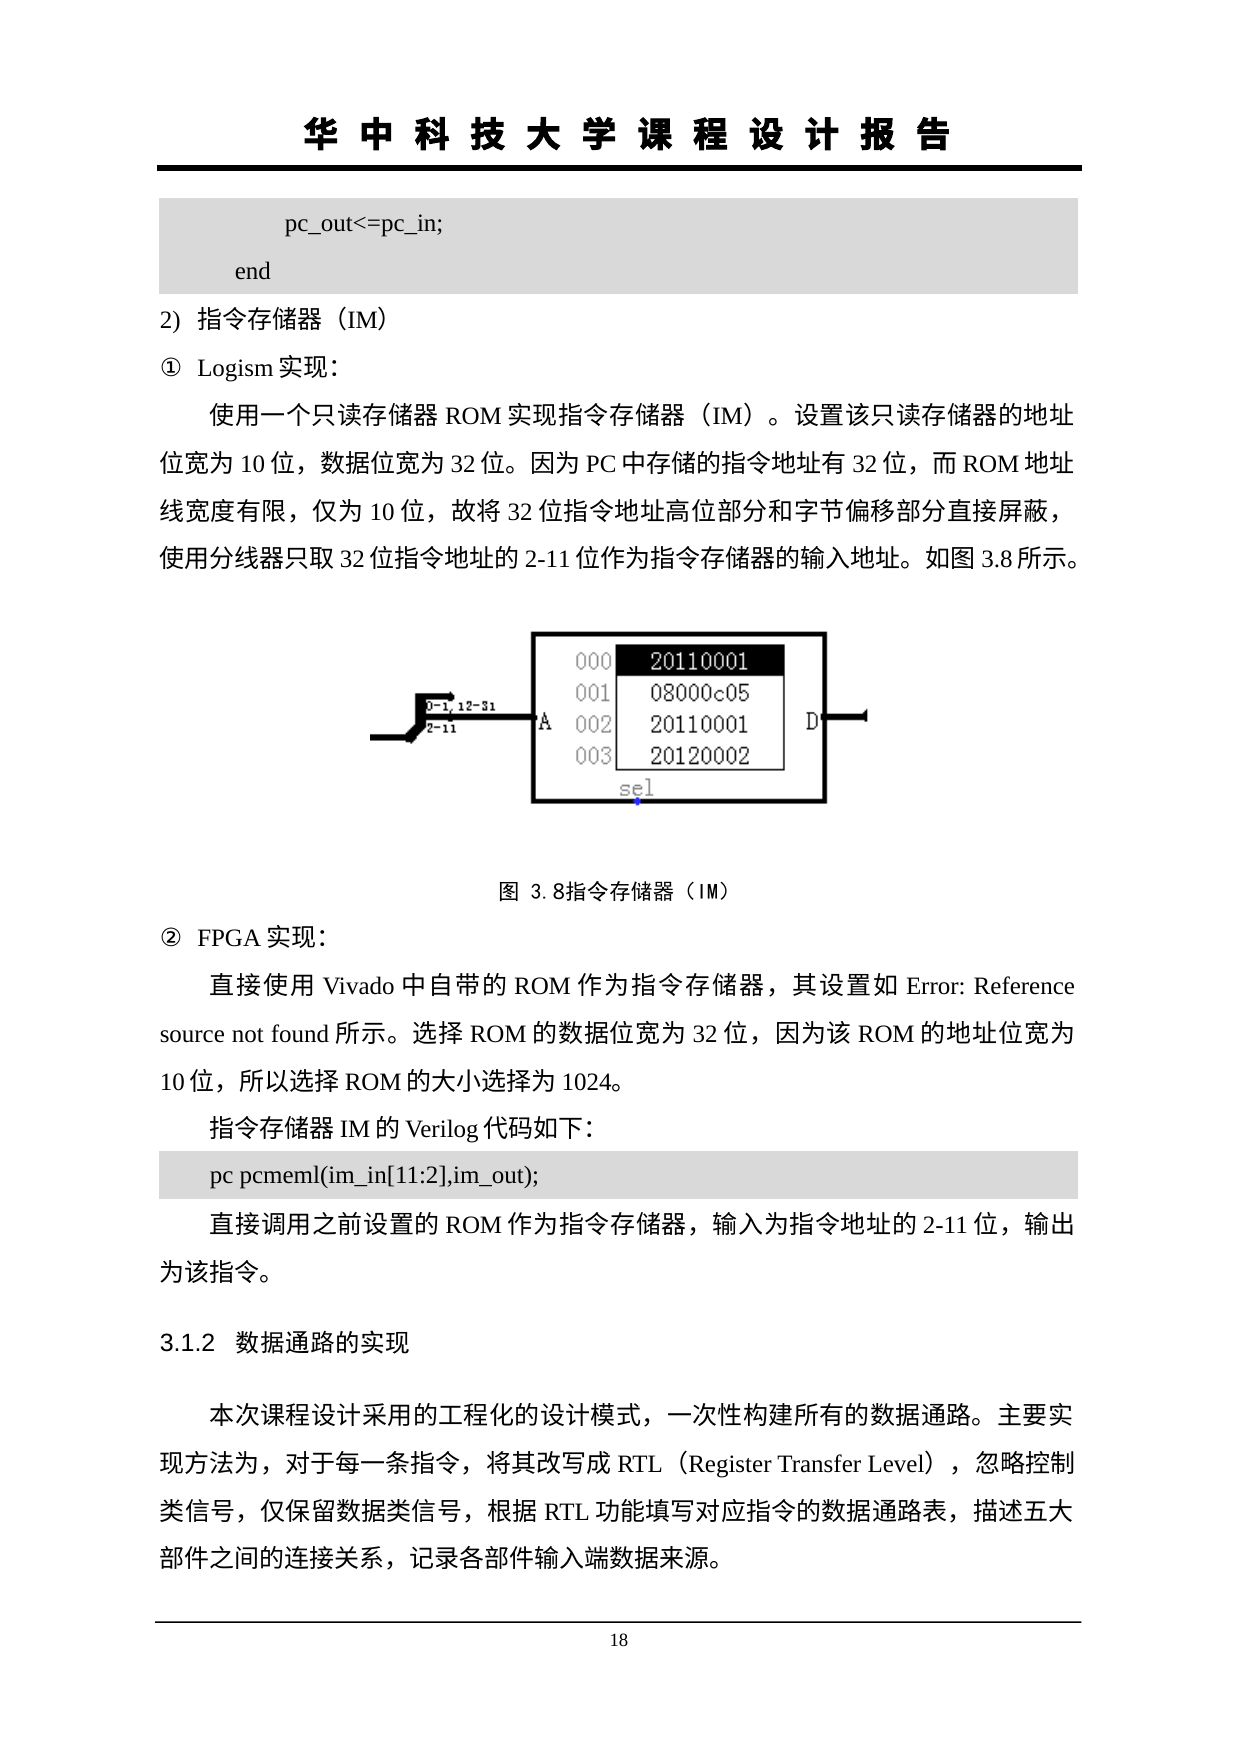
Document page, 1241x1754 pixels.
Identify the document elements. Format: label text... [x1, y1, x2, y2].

list 指令存储器（IM） [159, 294, 1078, 342]
subtitle 数据通路的实现 [159, 1318, 1078, 1366]
text 直接调用之前设置的ROM作为指令存储器，输入为指令地址的2-11位，输出为该指令。 [159, 1199, 1075, 1294]
text 本次课程设计采用的工程化的设计模式，一次性构建所有的数据通路。主要实现方法为，对于每一条指令，将其改写成RTL（Register Transfer Level），忽略控制类信号，仅保留数据类信号，根据RTL功能填写对应指令的数据通路表，描述五大部件之间的连接关系，记录各部件输入端数据来源。 [159, 1390, 1075, 1581]
list FPGA实现： [159, 912, 1078, 959]
text end [159, 246, 1078, 294]
list Logism实现： [159, 342, 1078, 390]
text 指令存储器IM的Verilog代码如下： [159, 1103, 1075, 1151]
picture [370, 581, 868, 826]
text pc pcmeml(im_in[11:2],im_out); [159, 1151, 1078, 1199]
text pc_out<=pc_in; [159, 198, 1078, 246]
